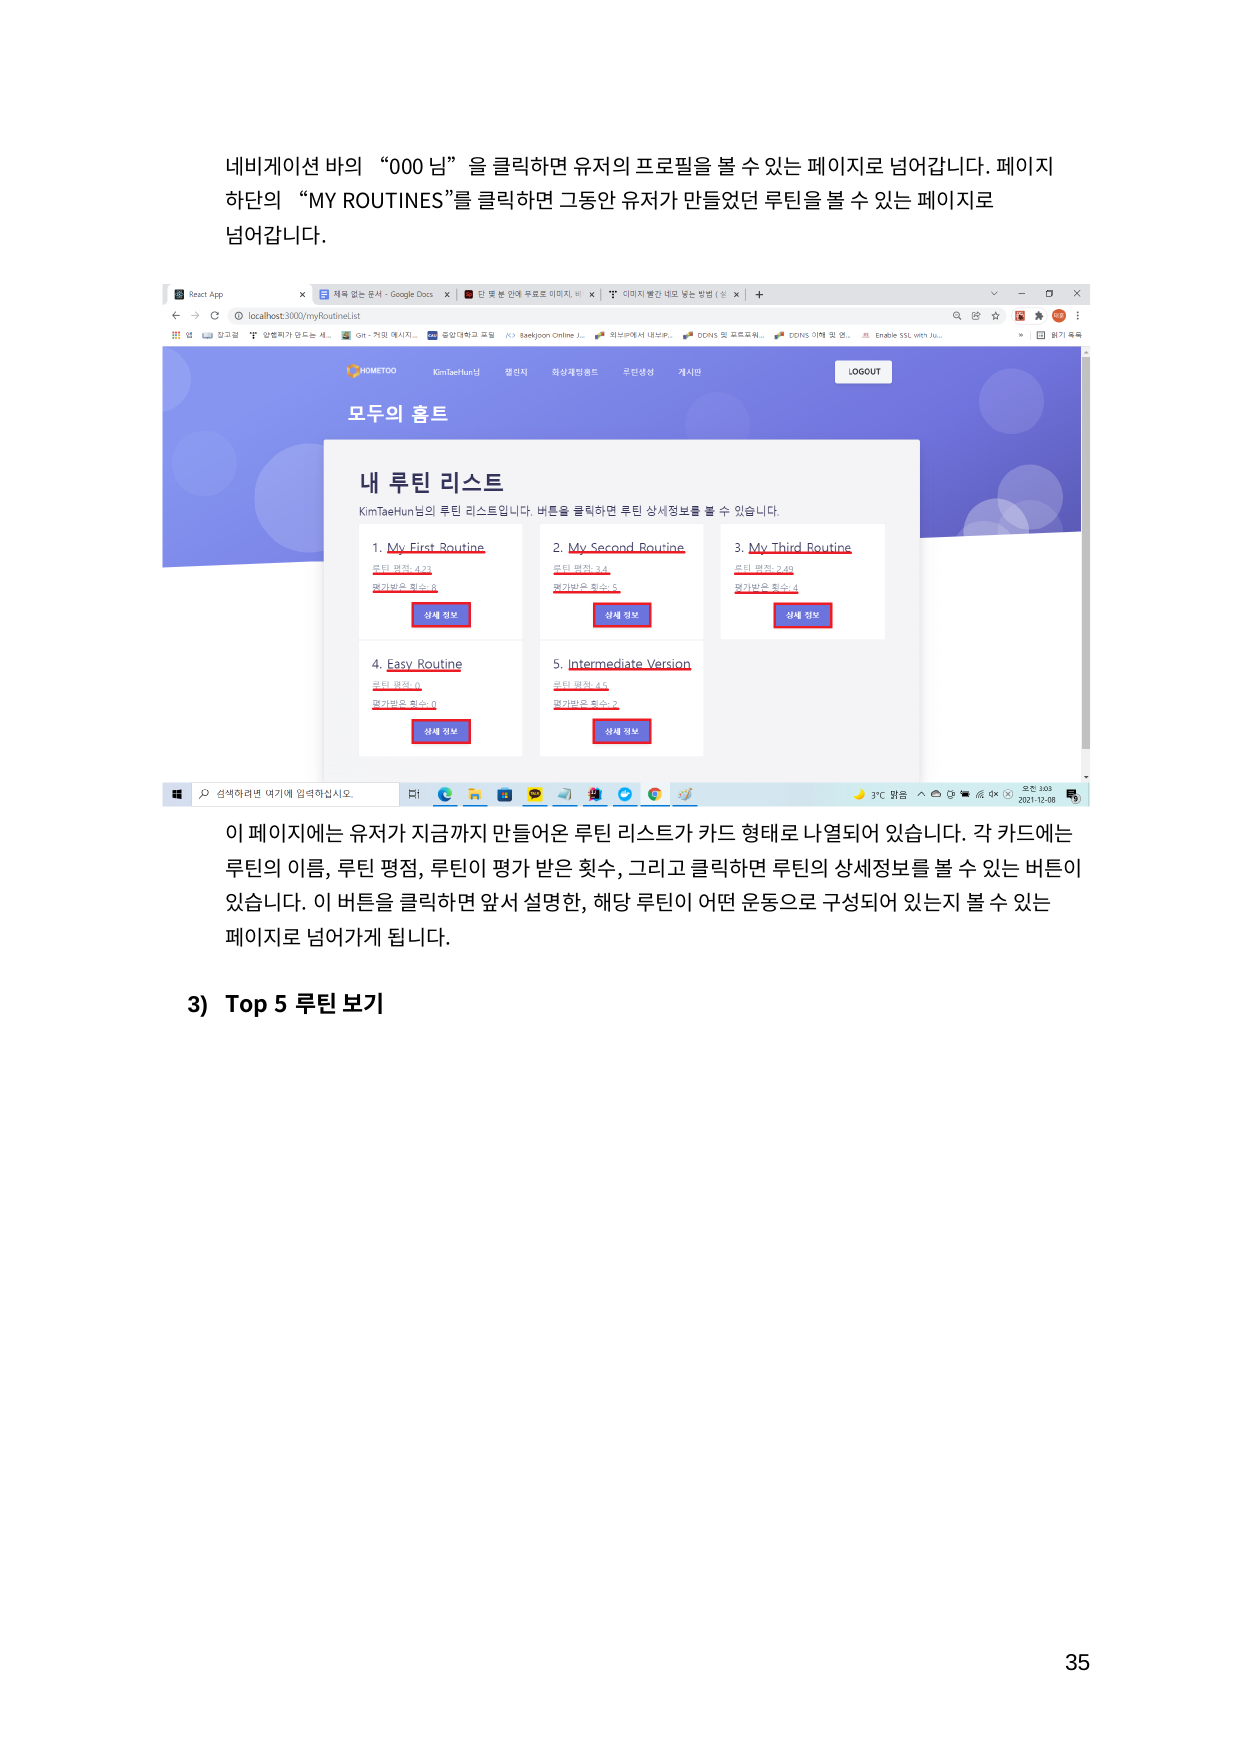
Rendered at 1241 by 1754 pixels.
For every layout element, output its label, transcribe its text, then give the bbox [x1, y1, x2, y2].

text 네비게이션 바의 “000님”을 클릭하면 유저의 프로필을 볼 수 있는 페이지로 넘어갑니다. 페이지 하단의 “MY ROUTINES”를 클릭하면 그동안 유저가 만들었던 루틴을 볼 수 있는 페이지로 넘어갑니다. [225, 150, 1090, 249]
picture [150, 284, 1091, 814]
text 이 페이지에는 유저가 지금까지 만들어온 루틴 리스트가 카드 형태로 나열되어 있습니다. 각 카드에는 루틴의 이름, 루틴 평점, 루틴이 평가 받은 횟수, 그리고 클릭하면 루틴의 상세정보를 볼 수 있는 버튼이 있습니다. 이 버튼을 클릭하면 앞서 설명한, 해당 루틴이 어떤 운동으로 구성되어 있는지 볼 수 있는 페이지로 넘어가게 됩니다. [225, 817, 1090, 952]
list Top 5 루틴 보기 [187, 986, 1090, 1019]
